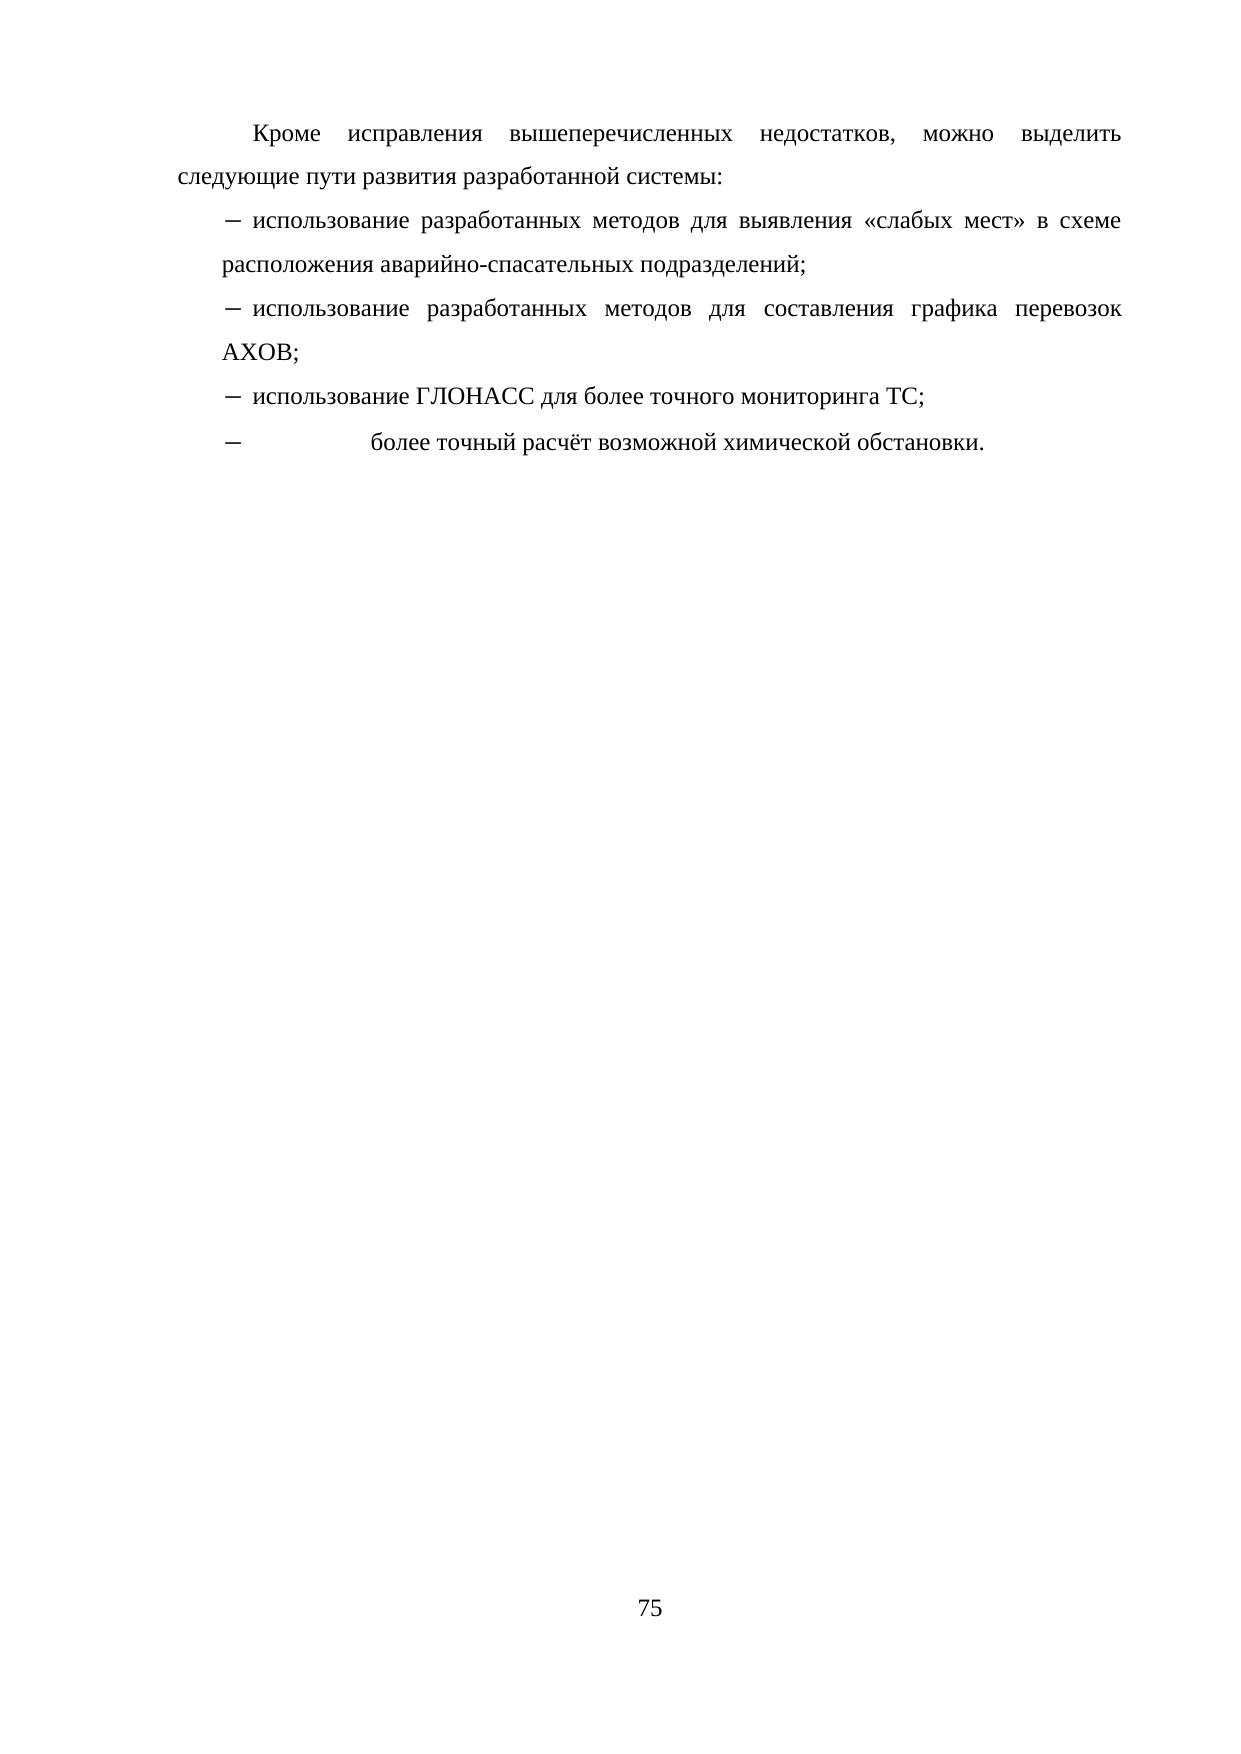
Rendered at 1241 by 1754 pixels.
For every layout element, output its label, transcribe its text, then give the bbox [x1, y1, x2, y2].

list использование ГЛОНАСС для более точного мониторинга ТС; [222, 380, 1122, 411]
list использование разработанных методов для выявления «слабых мест» в схеме расположения аварийно-спасательных подразделений; [222, 204, 1122, 278]
list более точный расчёт возможной химической обстановки. [222, 426, 1122, 457]
list использование разработанных методов для составления графика перевозок АХОВ; [222, 292, 1122, 366]
text Кроме исправления вышеперечисленных недостатков, можно выделить следующие пути развития разработанной системы: [177, 118, 1122, 190]
